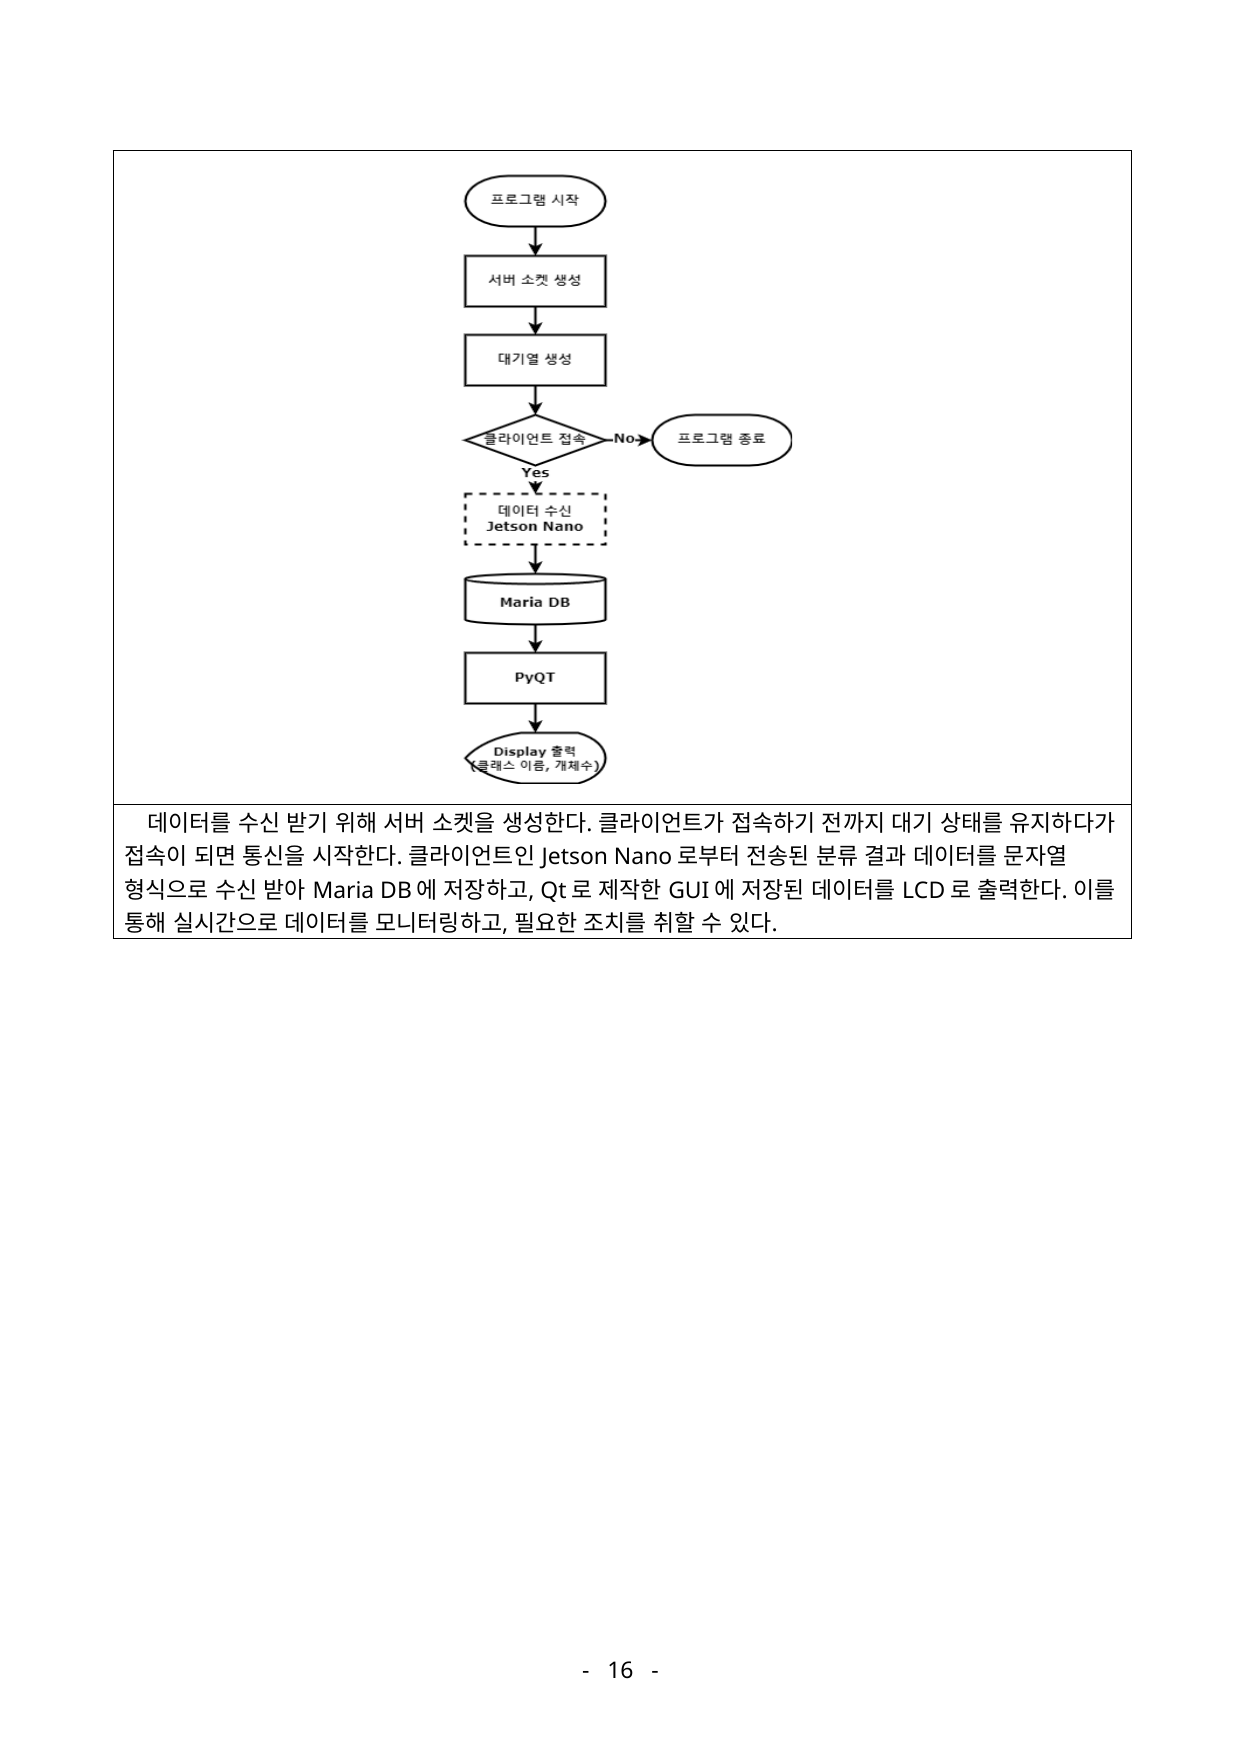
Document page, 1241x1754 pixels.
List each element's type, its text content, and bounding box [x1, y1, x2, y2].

table_header [114, 151, 1131, 804]
table_cell 데이터를 수신 받기 위해 서버 소켓을 생성한다. 클라이언트가 접속하기 전까지 대기 상태를 유지하다가 접속이 되면 통신을 시작한다. 클라이언트인 Jetson Nano로부터 전송된 분류 결과 데이터를 문자열 형식으로 수신 받아 Maria DB에 저장하고, Qt로 제작한 GUI에 저장된 데이터를 LCD로 출력한다. 이를 통해 실시간으로 데이터를 모니터링하고, 필요한 조치를 취할 수 있다. [114, 805, 1131, 938]
picture [452, 171, 793, 784]
